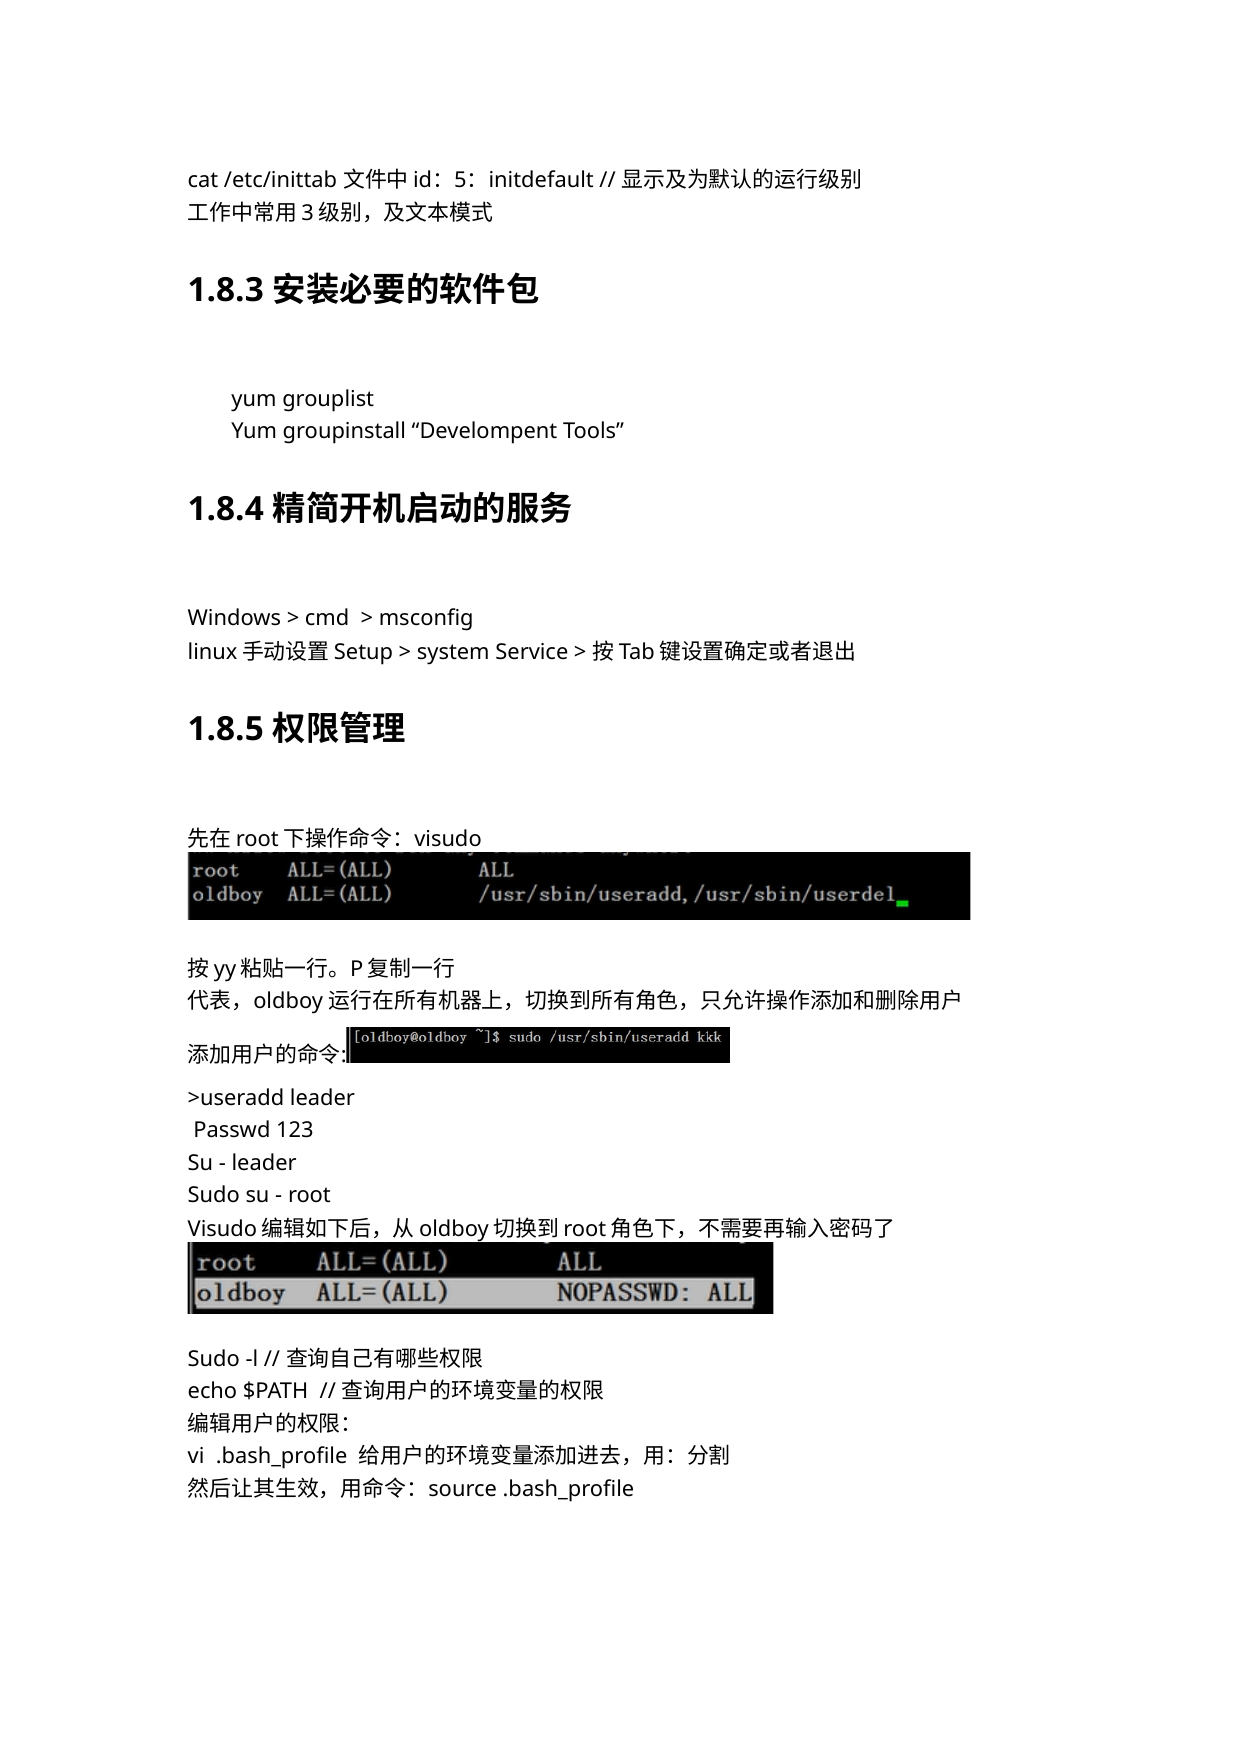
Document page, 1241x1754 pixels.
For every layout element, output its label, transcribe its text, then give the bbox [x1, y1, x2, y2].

text 工作中常用3级别，及文本模式 [187, 194, 1053, 227]
text Sudo -l // 查询自己有哪些权限 [187, 1340, 1053, 1373]
text linux手动设置Setup > system Service > 按Tab键设置确定或者退出 [187, 633, 1053, 666]
text echo $PATH // 查询用户的环境变量的权限 [187, 1373, 1053, 1405]
text yum grouplist [187, 381, 1053, 414]
text Su - leader [187, 1145, 1053, 1178]
text Passwd 123 [187, 1113, 1053, 1145]
text cat /etc/inittab 文件中id：5：initdefault // 显示及为默认的运行级别 [187, 162, 1053, 194]
text Yum groupinstall “Develompent Tools” [187, 414, 1053, 446]
subtitle 1.8.4 精简开机启动的服务 [187, 473, 1053, 538]
text 先在root下操作命令：visudo [187, 820, 1053, 853]
picture [187, 1242, 774, 1314]
text 然后让其生效，用命令：source .bash_profile [187, 1470, 1053, 1503]
text vi .bash_profile 给用户的环境变量添加进去，用：分割 [187, 1438, 1053, 1470]
text 编辑用户的权限： [187, 1405, 1053, 1438]
subtitle 1.8.5 权限管理 [187, 693, 1053, 758]
picture [346, 1027, 730, 1063]
text Windows > cmd > msconfig [187, 601, 1053, 633]
subtitle 1.8.3 安装必要的软件包 [187, 254, 1053, 319]
text 代表，oldboy 运行在所有机器上，切换到所有角色，只允许操作添加和删除用户 [187, 983, 1053, 1015]
text 添加用户的命令: [187, 1015, 1053, 1080]
text Sudo su - root [187, 1178, 1053, 1210]
picture [187, 852, 971, 920]
text 按yy粘贴一行。P复制一行 [187, 950, 1053, 983]
text Visudo编辑如下后，从oldboy切换到root角色下，不需要再输入密码了 [187, 1210, 1053, 1243]
text >useradd leader [187, 1080, 1053, 1113]
